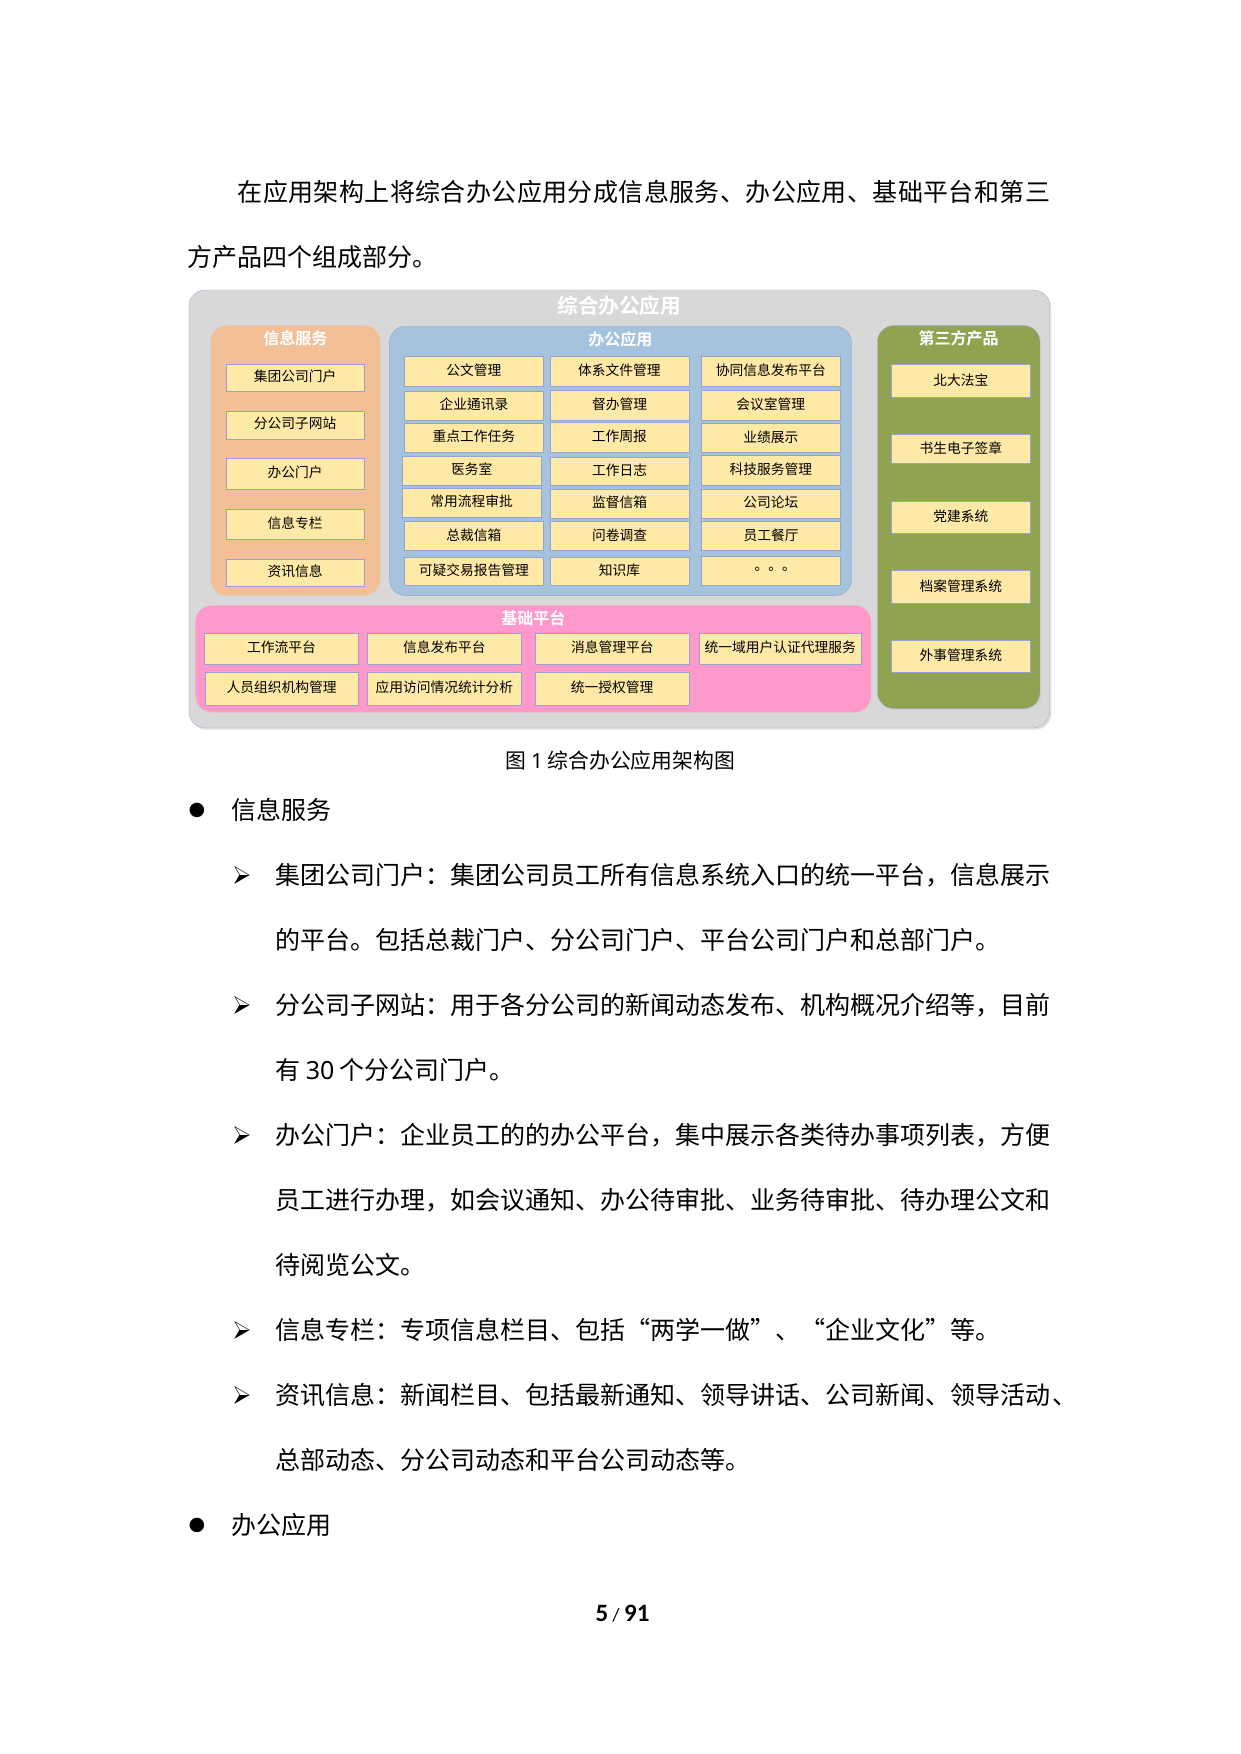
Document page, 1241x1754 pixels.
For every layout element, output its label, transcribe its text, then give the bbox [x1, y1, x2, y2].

list 办公门户：企业员工的的办公平台，集中展示各类待办事项列表，方便员工进行办理，如会议通知、办公待审批、业务待审批、待办理公文和待阅览公文。 [232, 1101, 1053, 1296]
list 信息服务 [187, 776, 1053, 841]
list 办公应用 [187, 1491, 1053, 1556]
list 资讯信息：新闻栏目、包括最新通知、领导讲话、公司新闻、领导活动、总部动态、分公司动态和平台公司动态等。 [232, 1361, 1053, 1491]
text 在应用架构上将综合办公应用分成信息服务、办公应用、基础平台和第三方产品四个组成部分。 [187, 158, 1053, 288]
list 信息专栏：专项信息栏目、包括“两学一做”、“企业文化”等。 [232, 1296, 1053, 1361]
list 分公司子网站：用于各分公司的新闻动态发布、机构概况介绍等，目前有30个分公司门户。 [232, 971, 1053, 1101]
text 图 1 综合办公应用架构图 [187, 743, 1053, 776]
list 集团公司门户：集团公司员工所有信息系统入口的统一平台，信息展示的平台。包括总裁门户、分公司门户、平台公司门户和总部门户。 [232, 841, 1053, 971]
